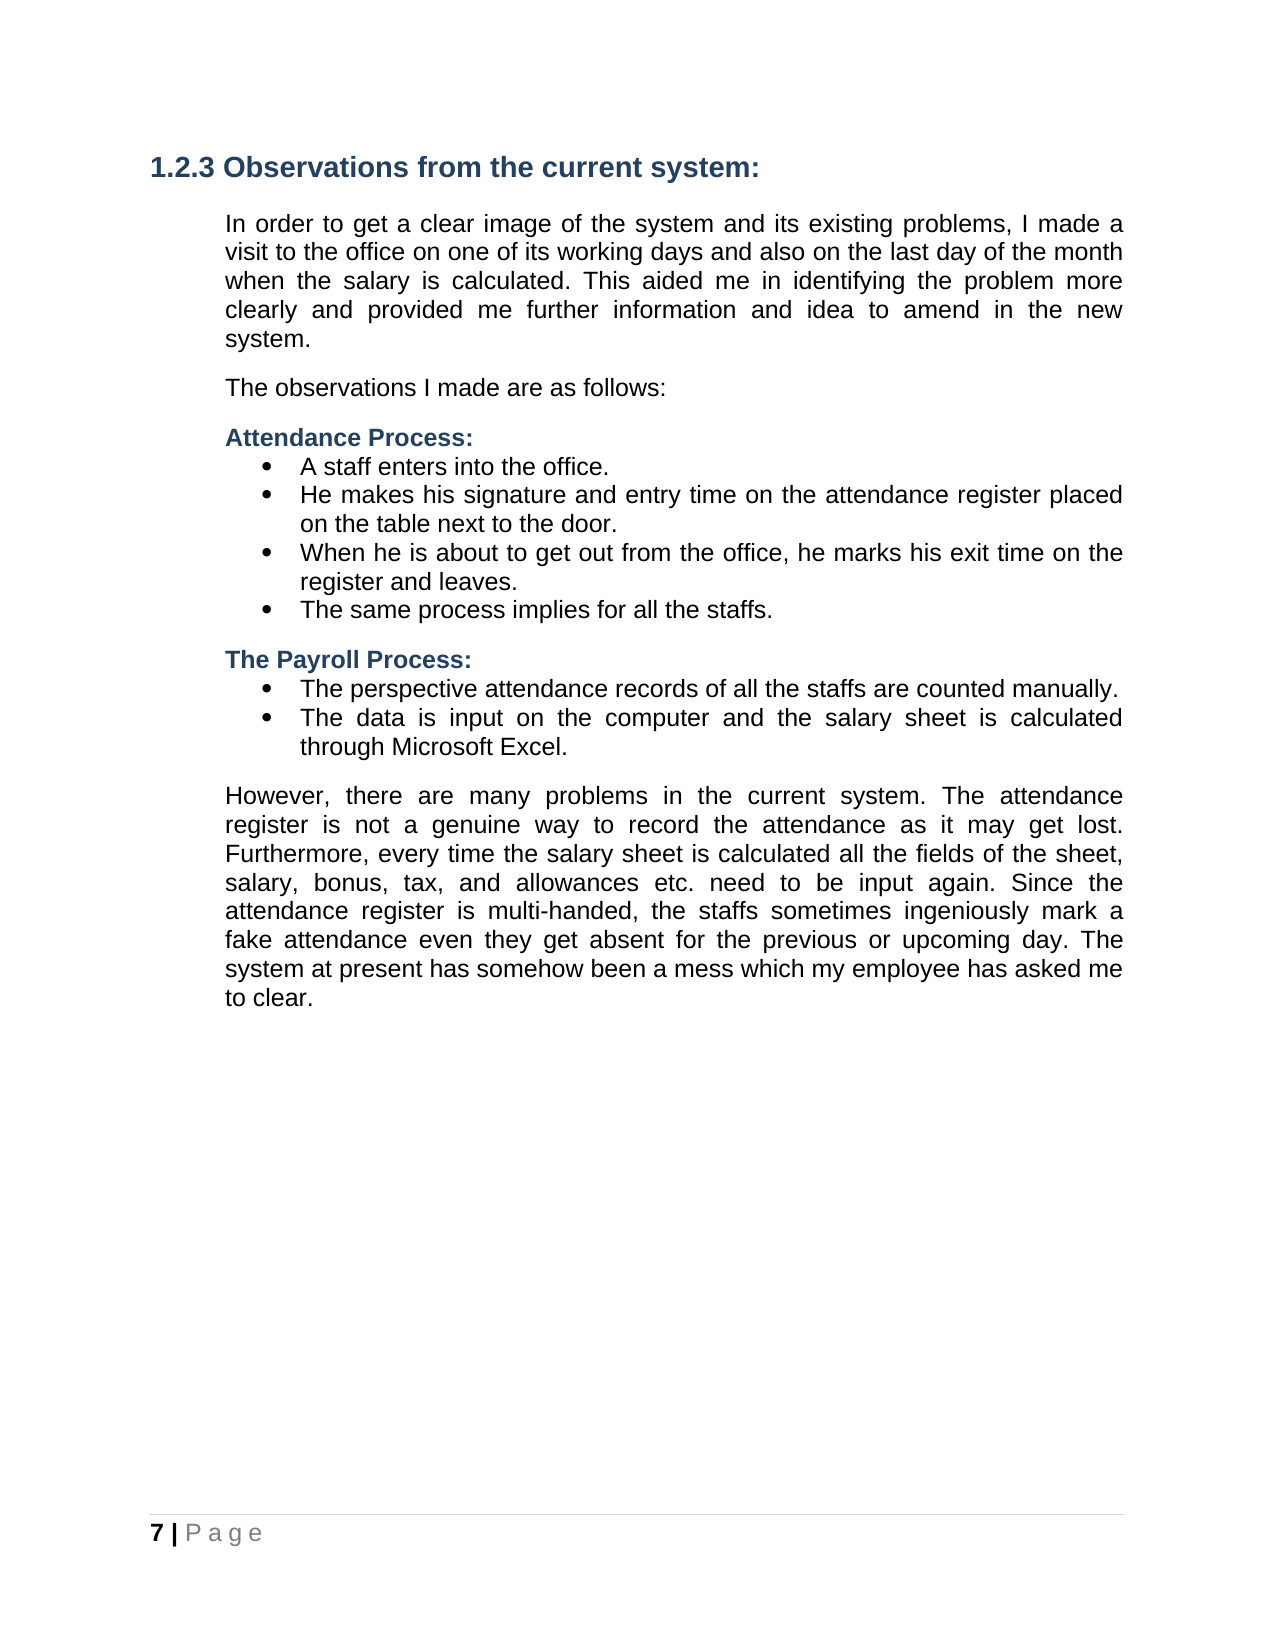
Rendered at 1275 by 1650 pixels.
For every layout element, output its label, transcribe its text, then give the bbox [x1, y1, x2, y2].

text However, there are many problems in the current system. The attendance register is not a genuine way to record the attendance as it may get lost. Furthermore, every time the salary sheet is calculated all the fields of the sheet, salary, bonus, tax, and allowances etc. need to be input again. Since the attendance register is multi-handed, the staffs sometimes ingeniously mark a fake attendance even they get absent for the previous or upcoming day. The system at present has somehow been a mess which my employee has asked me to clear. [225, 781, 1125, 1011]
subtitle The Payroll Process: [225, 645, 1125, 674]
list The data is input on the computer and the salary sheet is calculated through Microsoft Excel. [262, 703, 1125, 760]
list When he is about to get out from the office, he marks his exit time on the register and leaves. [262, 538, 1125, 596]
list He makes his signature and entry time on the attendance register placed on the table next to the door. [262, 480, 1125, 538]
list A staff enters into the office. [262, 451, 1125, 480]
text In order to get a clear image of the system and its existing problems, I made a visit to the office on one of its working days and also on the last day of the month when the salary is calculated. This aided me in identifying the problem more clearly and provided me further information and idea to amend in the new system. [225, 208, 1125, 352]
subtitle Attendance Process: [225, 423, 1125, 451]
subtitle 1.2.3 Observations from the current system: [150, 150, 1125, 183]
list The same process implies for all the staffs. [262, 596, 1125, 624]
text The observations I made are as follows: [225, 373, 1125, 402]
list The perspective attendance records of all the staffs are counted manually. [262, 674, 1125, 703]
